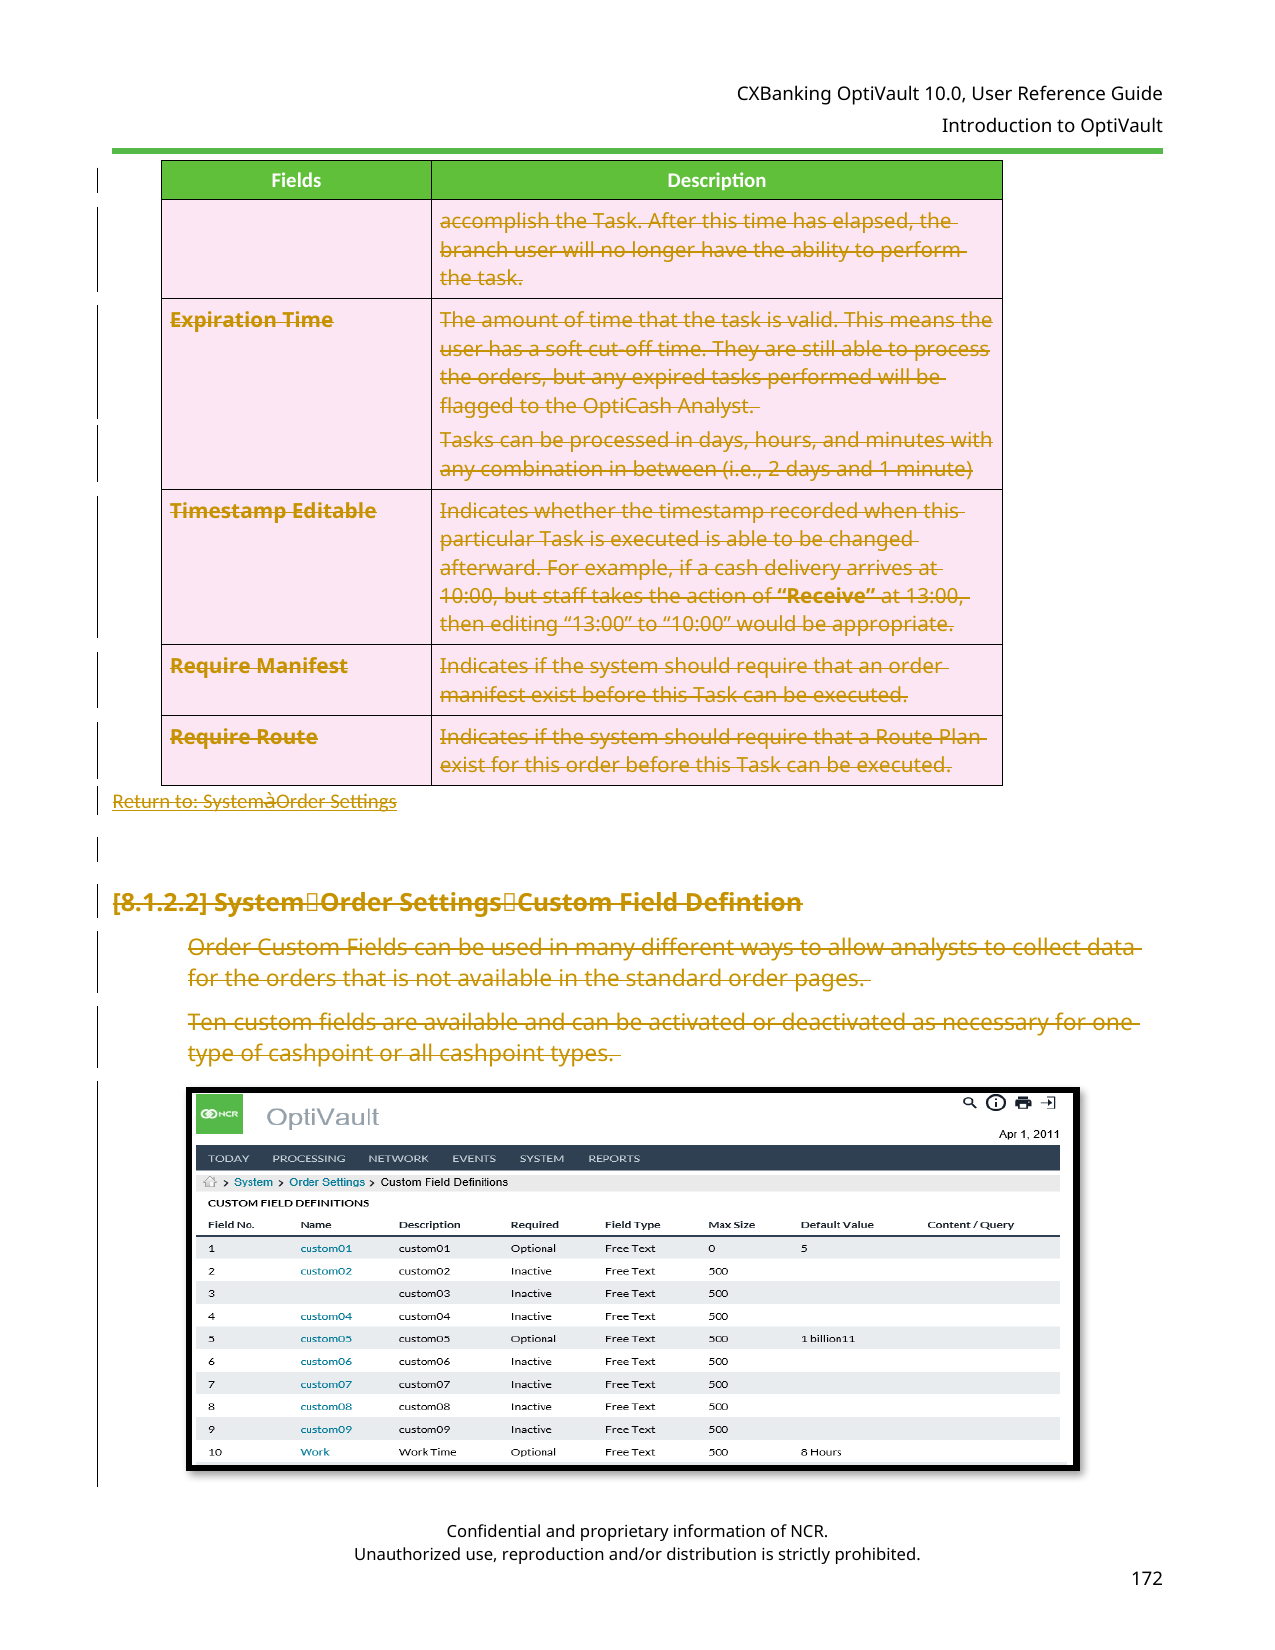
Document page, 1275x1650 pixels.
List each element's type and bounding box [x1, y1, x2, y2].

picture [192, 1093, 1073, 1465]
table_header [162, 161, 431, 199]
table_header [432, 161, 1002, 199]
